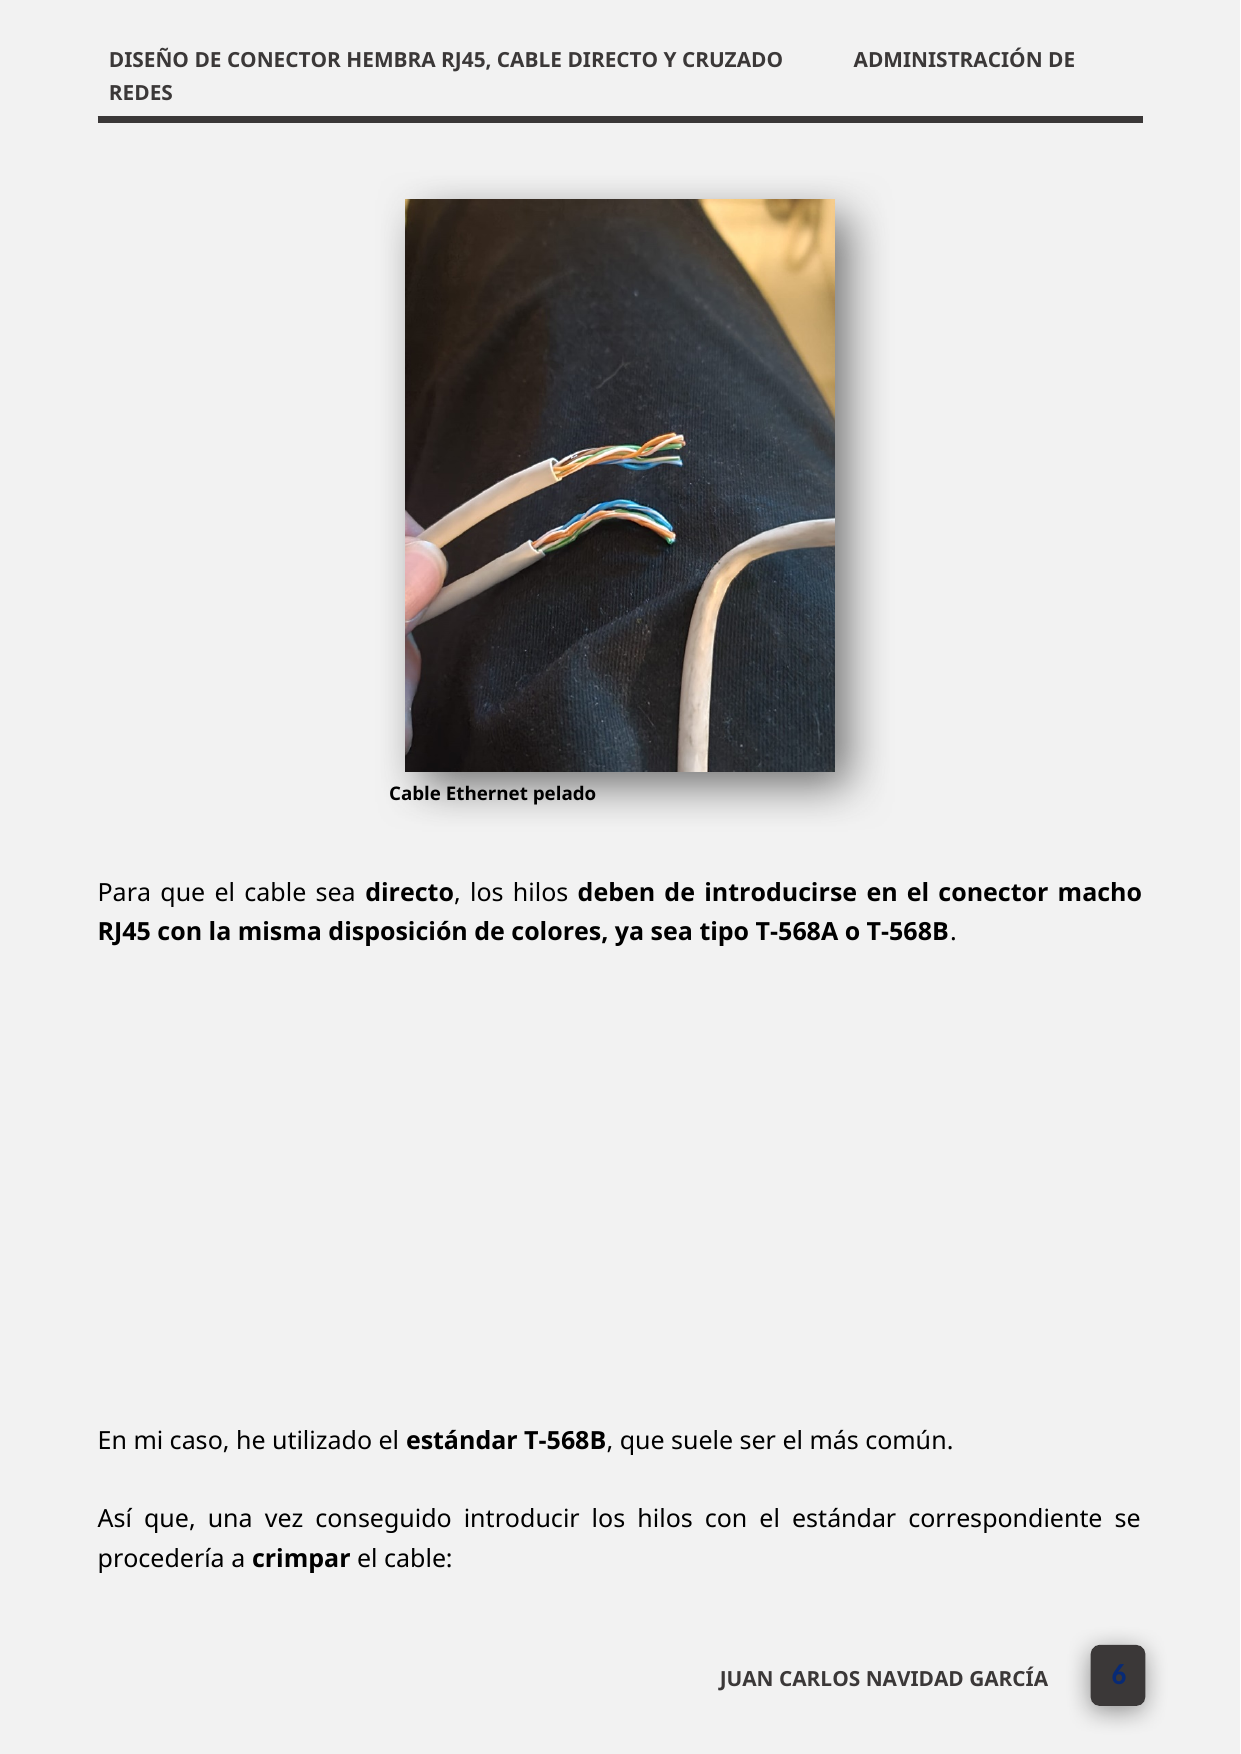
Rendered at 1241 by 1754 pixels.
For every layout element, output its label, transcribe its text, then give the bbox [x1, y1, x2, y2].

text En mi caso, he utilizado el estándar T-568B, que suele ser el más común. [97, 1423, 1143, 1457]
text Para que el cable sea directo, los hilos deben de introducirse en el conector macho RJ45 con la misma disposición de colores, ya sea tipo T-568A o T-568B. [97, 874, 1143, 948]
picture [405, 199, 835, 772]
text Así que, una vez conseguido introducir los hilos con el estándar correspondiente se procedería a crimpar el cable: [97, 1501, 1143, 1574]
